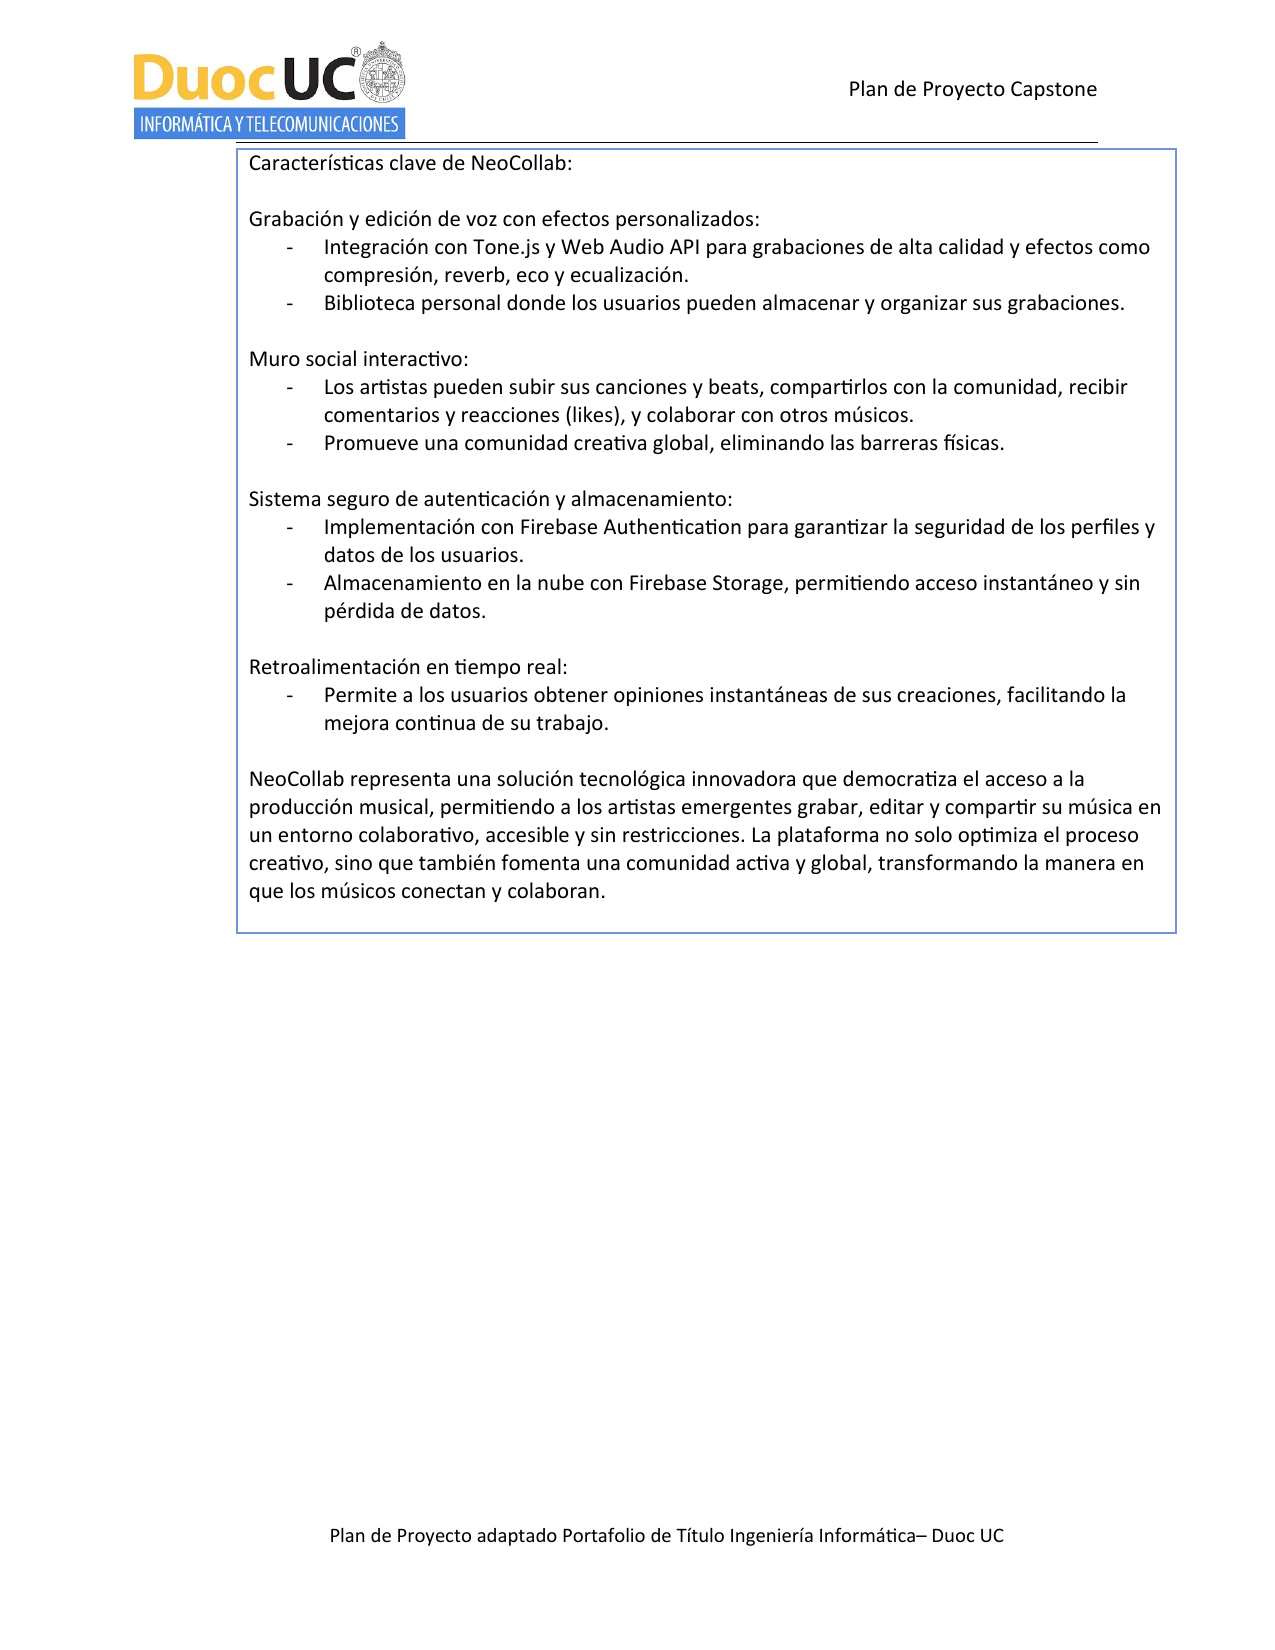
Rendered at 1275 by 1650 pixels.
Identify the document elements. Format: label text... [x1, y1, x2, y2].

picture [129, 39, 408, 142]
